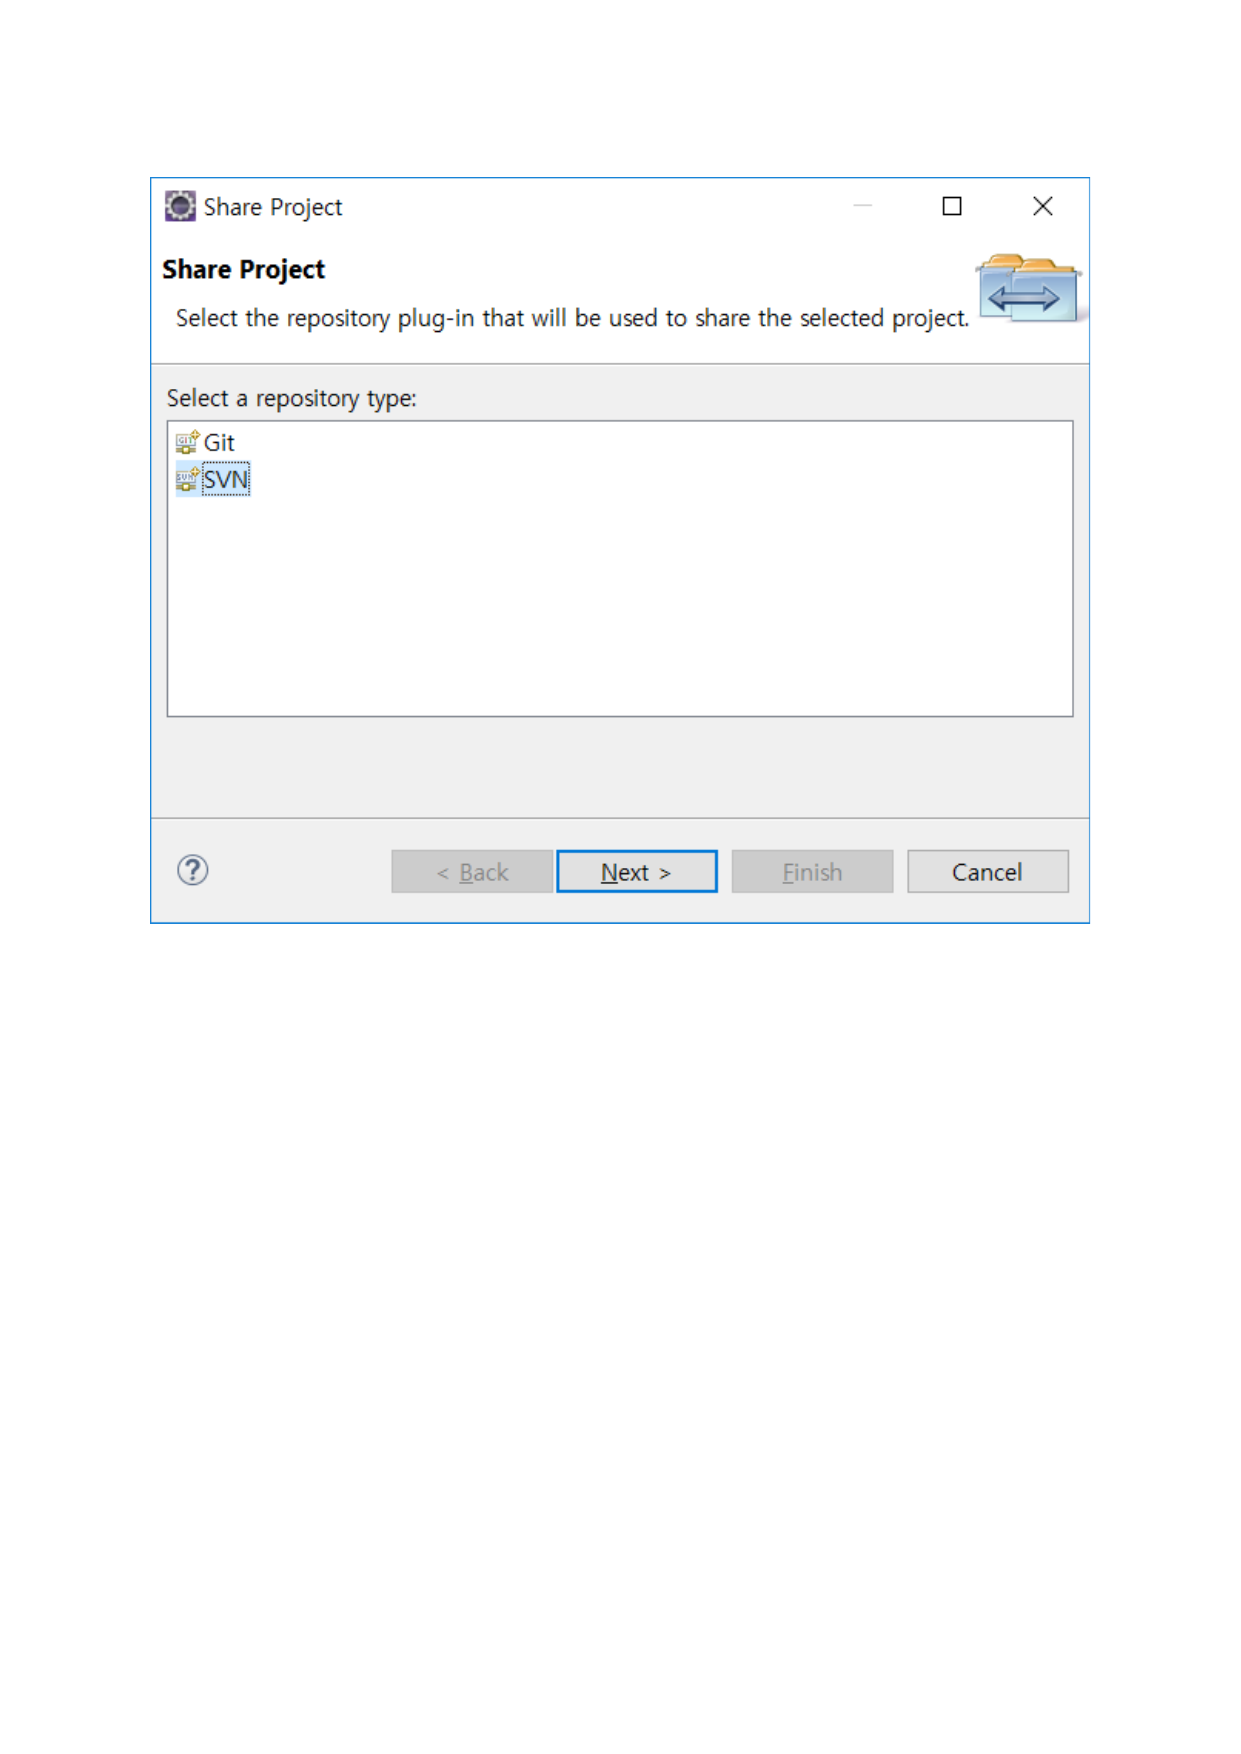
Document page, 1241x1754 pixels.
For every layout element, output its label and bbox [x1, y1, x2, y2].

picture [150, 177, 1091, 924]
